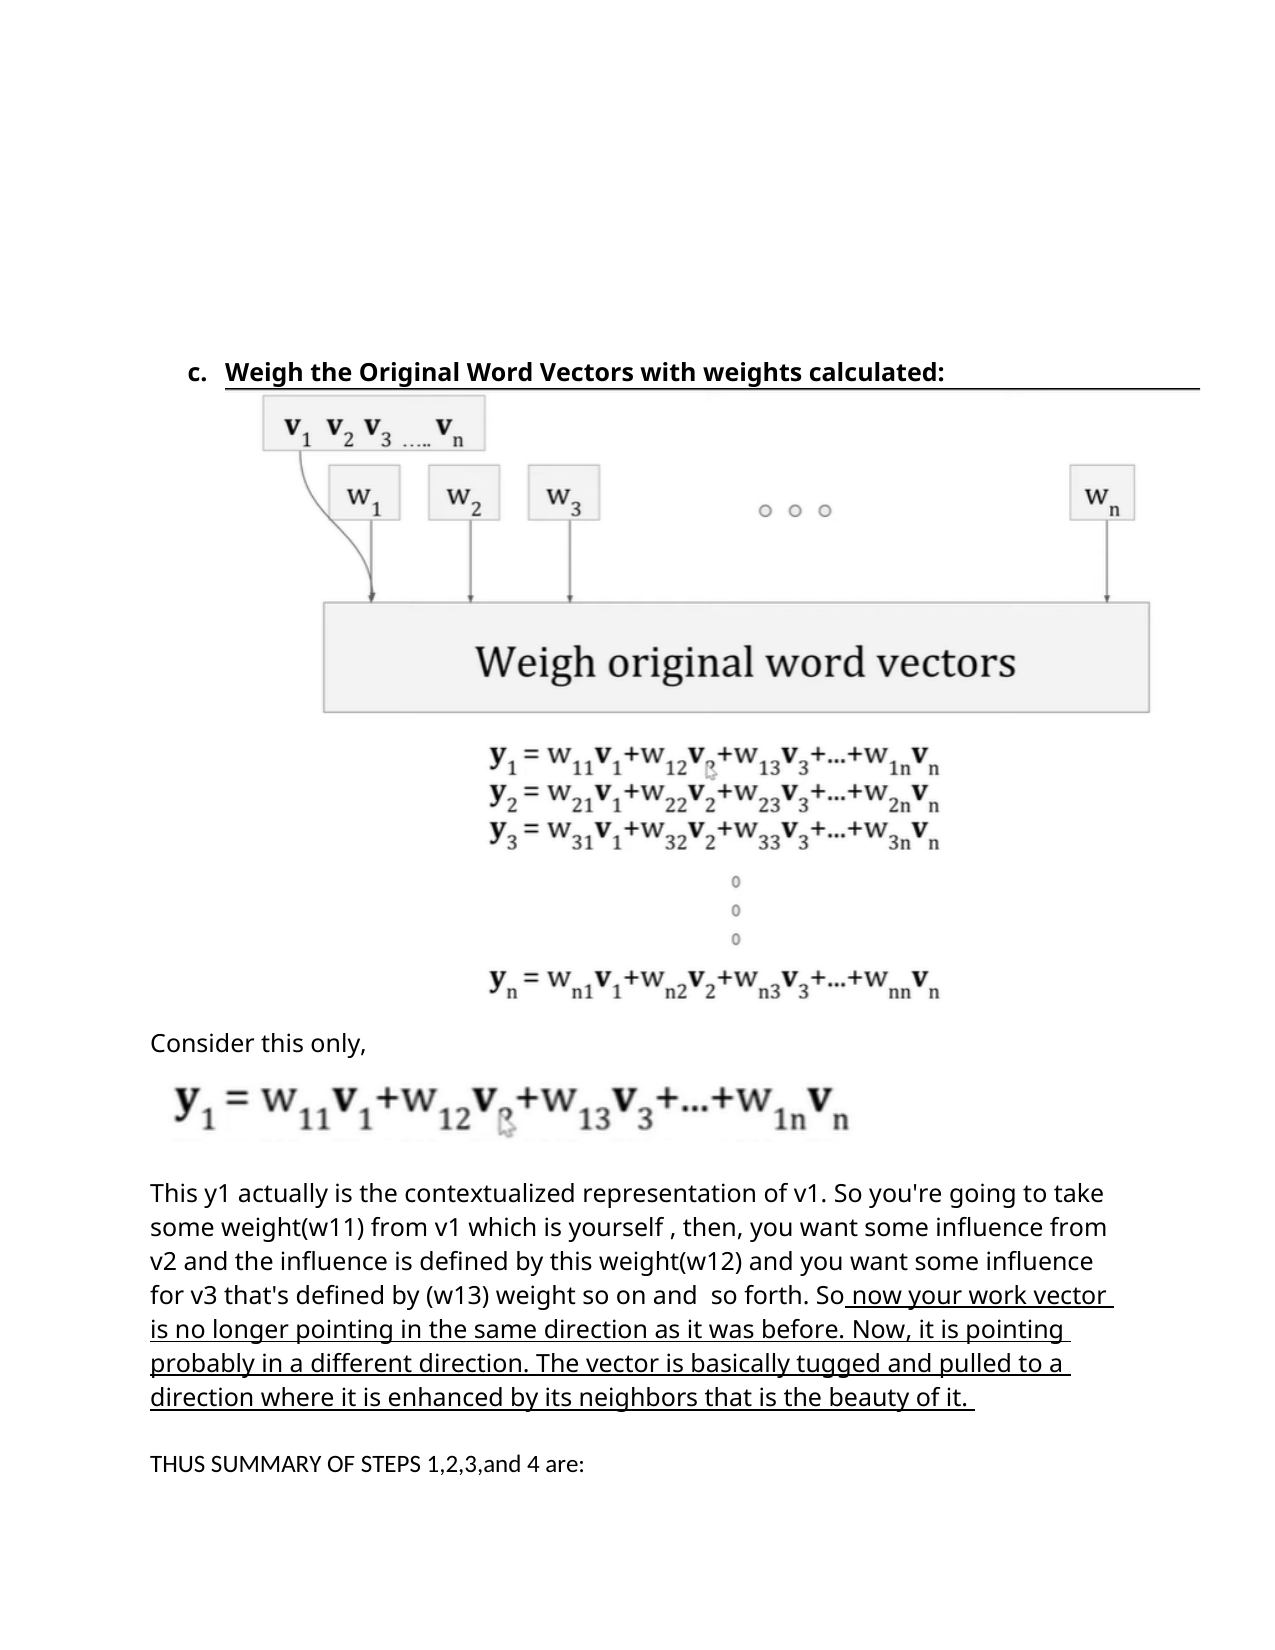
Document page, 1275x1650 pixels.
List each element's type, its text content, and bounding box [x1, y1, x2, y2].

text Consider this only, [150, 1026, 1125, 1060]
picture [225, 388, 1200, 1026]
text THUS SUMMARY OF STEPS 1,2,3,and 4 are: [150, 1448, 1125, 1478]
list Weigh the Original Word Vectors with weights calculated: [187, 354, 1125, 388]
picture [150, 1060, 860, 1142]
text This y1 actually is the contextualized representation of v1. So you're going to take some weight(w11) from v1 which is yourself , then, you want some influence from v2 and the influence is defined by this weight(w12) and you want some influence for v3 that's defined by (w13) weight so on and so forth. So now your work vector is no longer pointing in the same direction as it was before. Now, it is pointing probably in a different direction. The vector is basically tugged and pulled to a direction where it is enhanced by its neighbors that is the beauty of it. [150, 1175, 1125, 1414]
